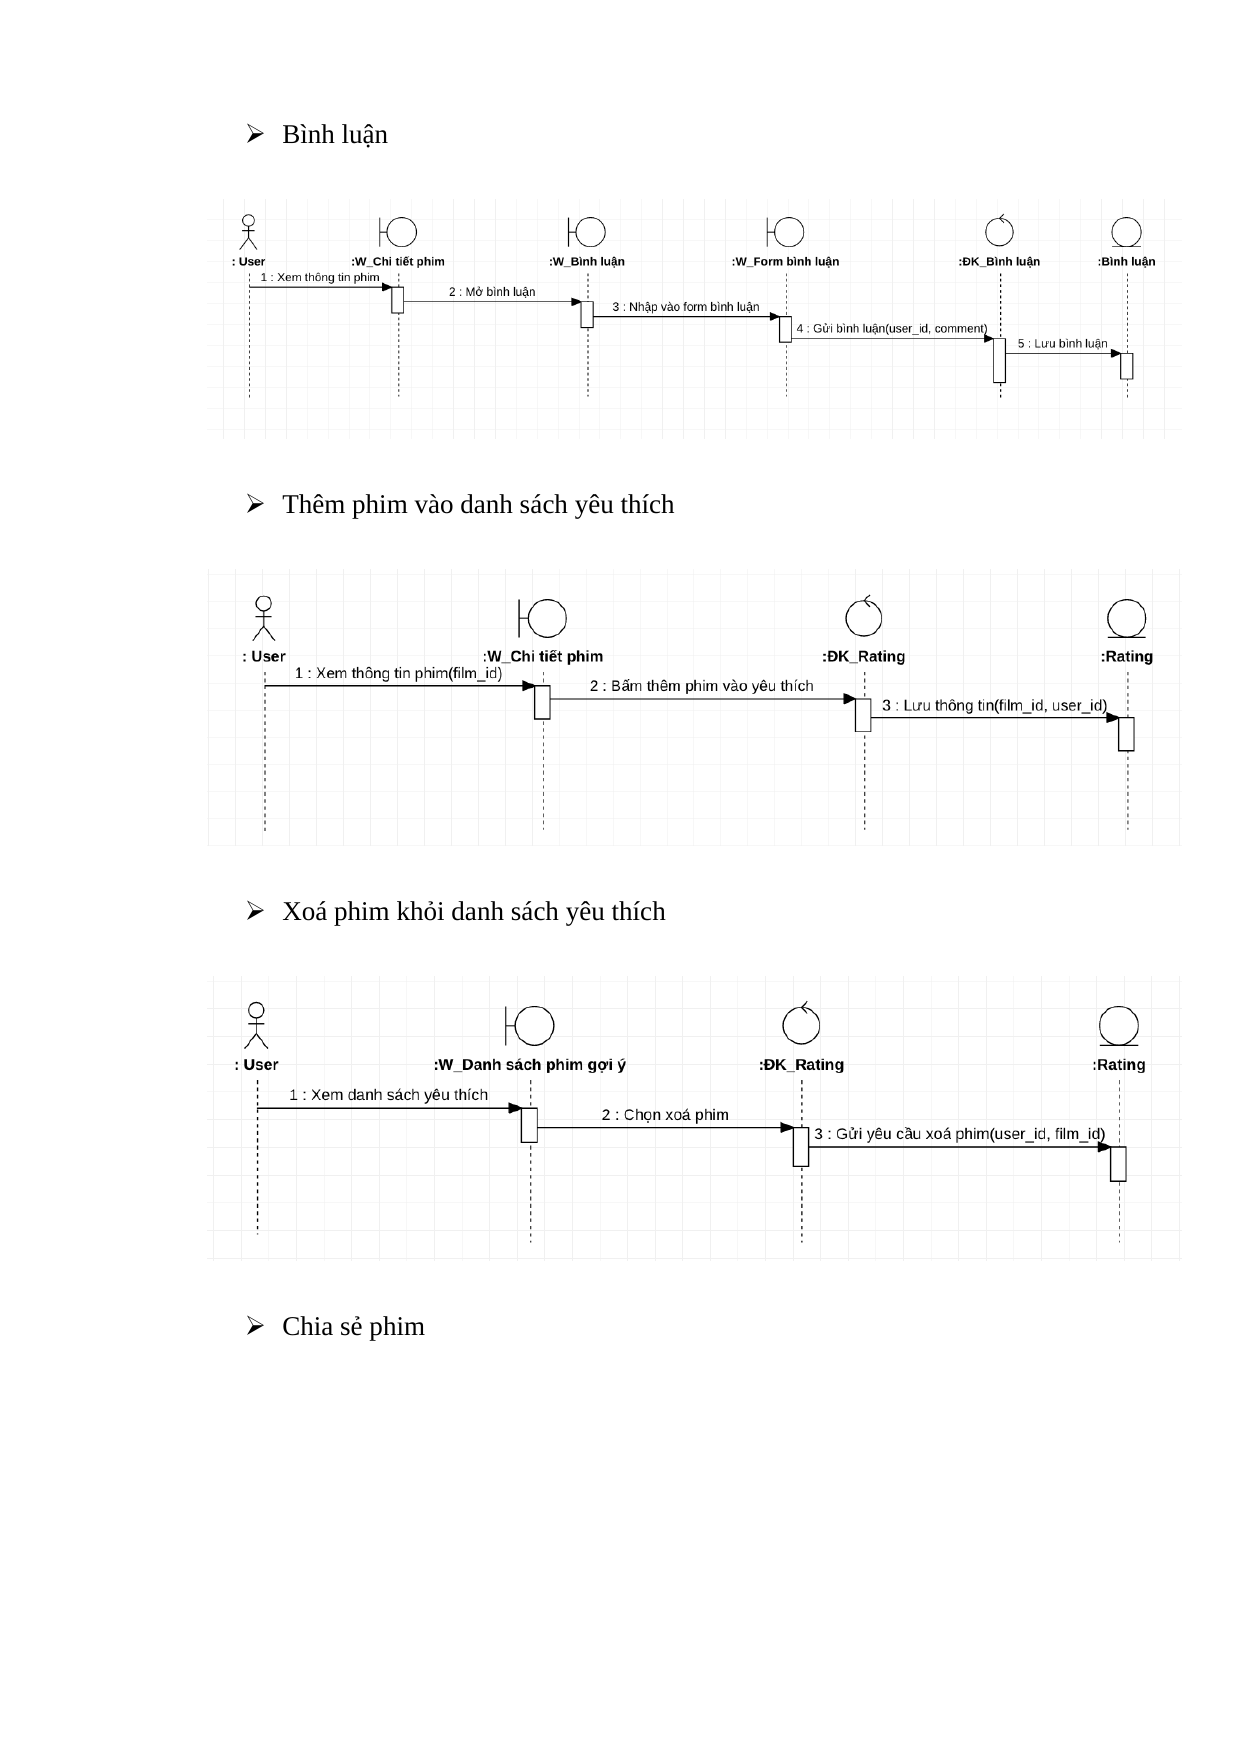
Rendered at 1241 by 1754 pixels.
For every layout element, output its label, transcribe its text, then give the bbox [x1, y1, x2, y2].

picture [207, 976, 1182, 1261]
list Thêm phim vào danh sách yêu thích [244, 488, 1093, 519]
list Chia sẻ phim [244, 1310, 1093, 1341]
picture [207, 199, 1182, 439]
picture [207, 569, 1182, 846]
list Xoá phim khỏi danh sách yêu thích [244, 895, 1093, 926]
list Bình luận [244, 118, 1093, 150]
